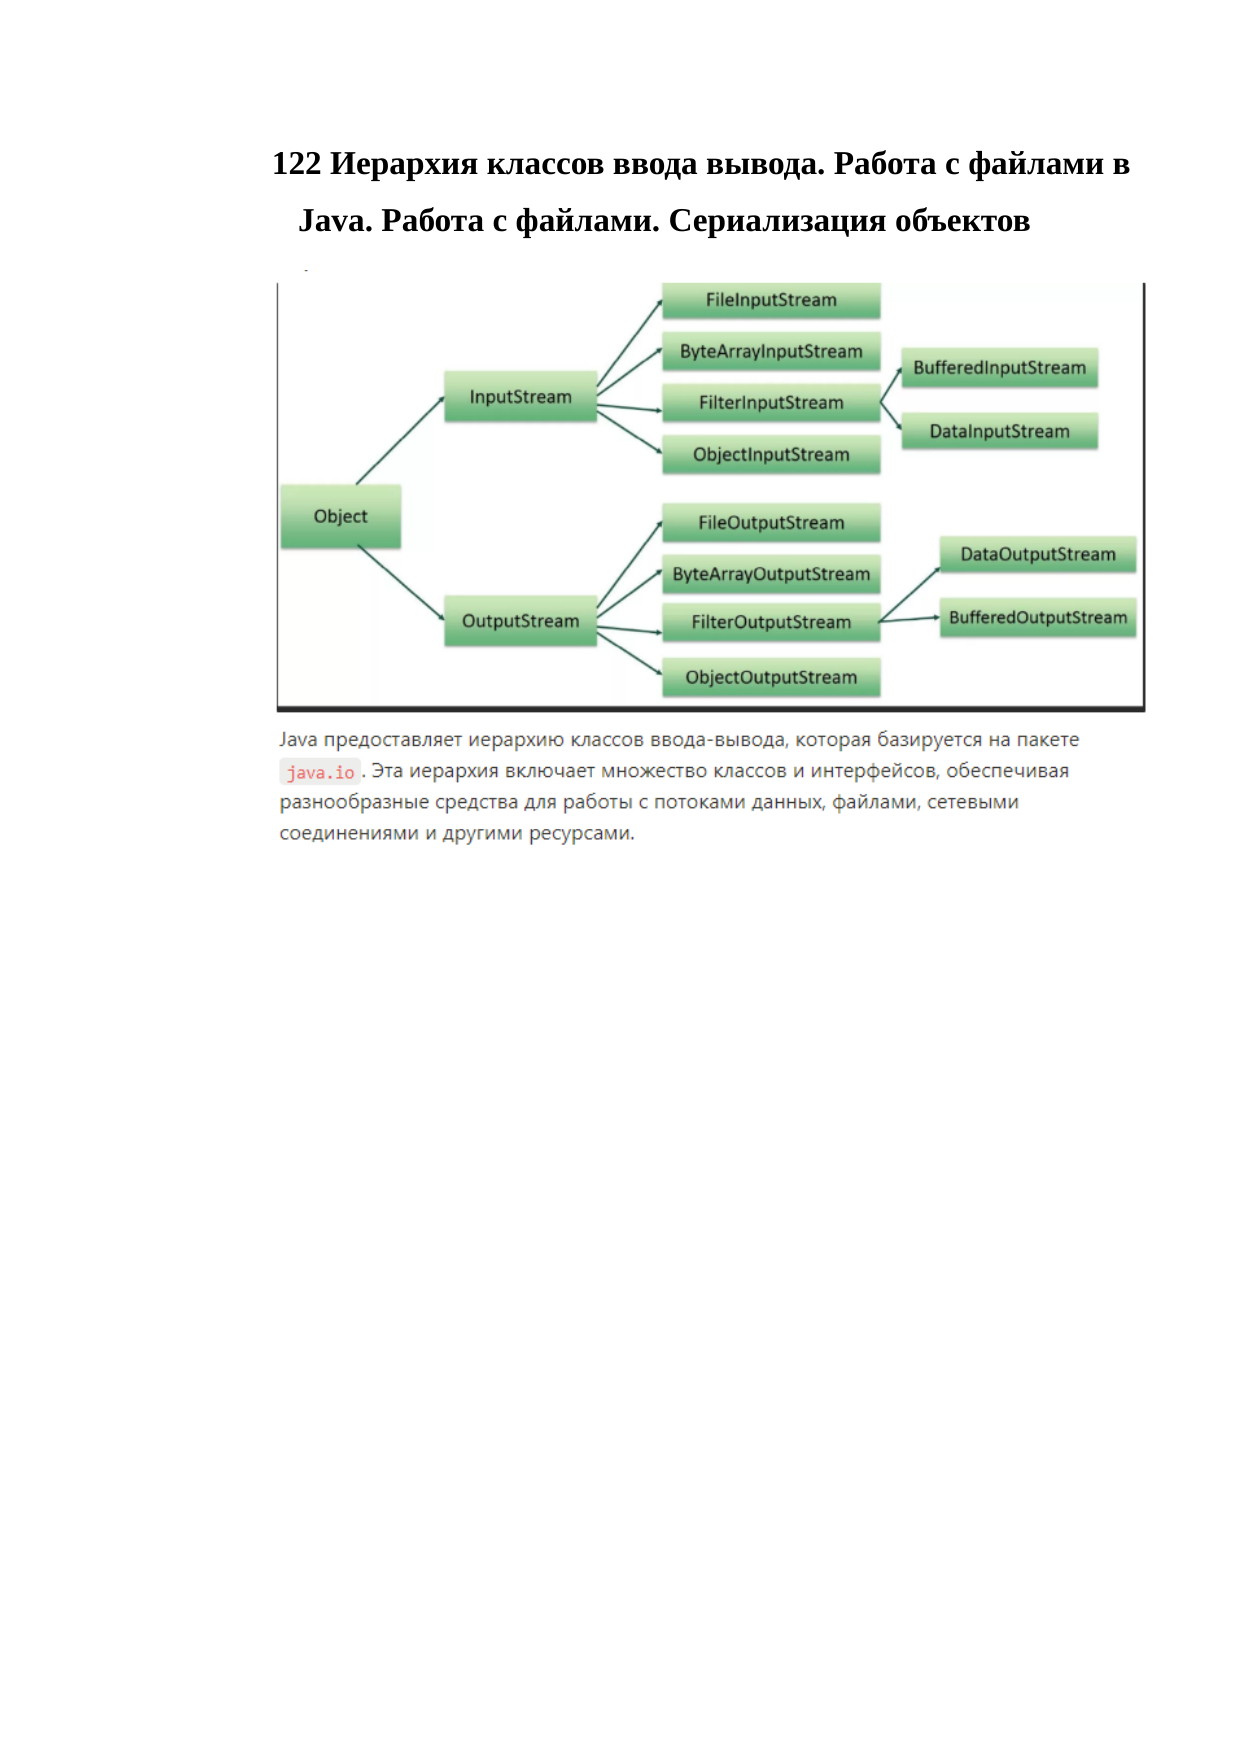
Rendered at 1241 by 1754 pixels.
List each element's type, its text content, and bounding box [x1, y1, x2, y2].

picture [251, 270, 1226, 863]
text 122 Иерархия классов ввода вывода. Работа с файлами в Java. Работа с файлами. Сериализация объектов [177, 143, 1152, 239]
